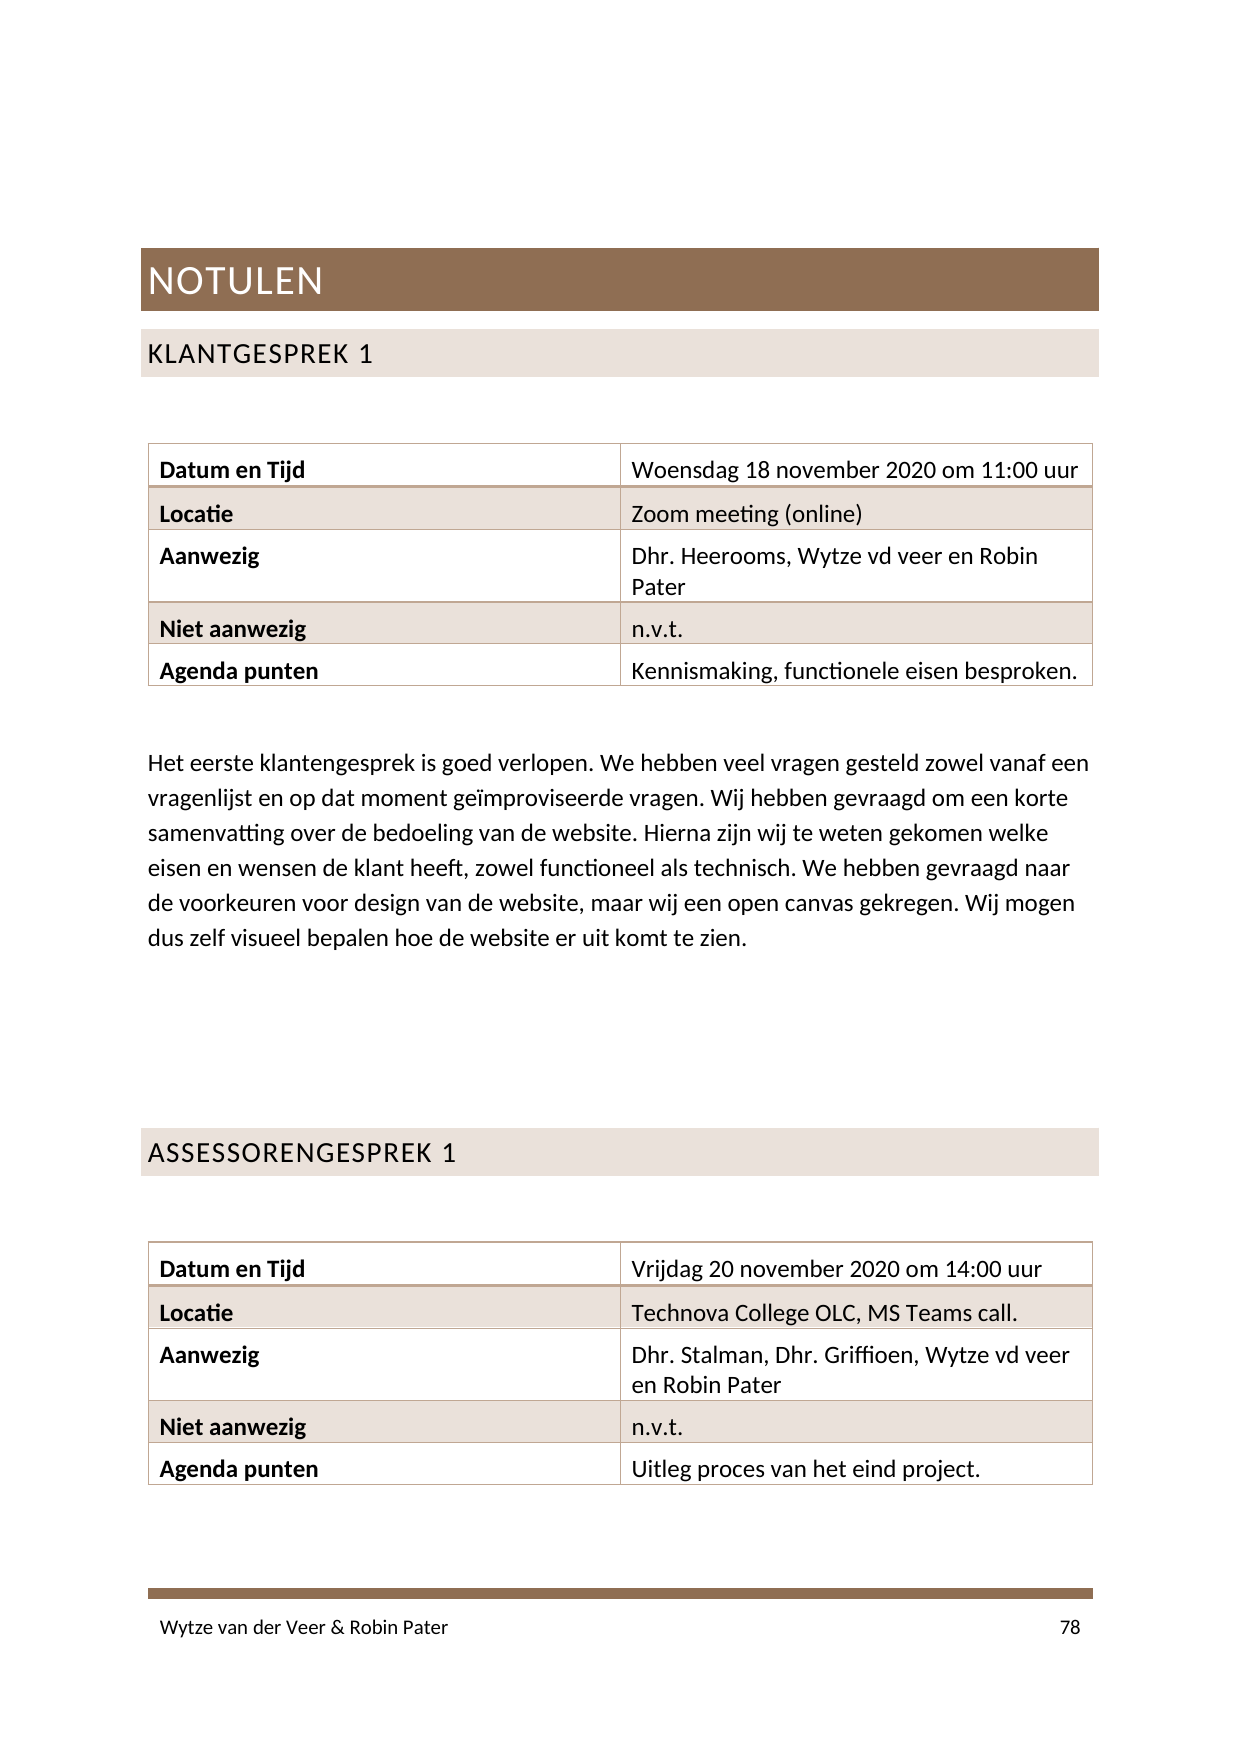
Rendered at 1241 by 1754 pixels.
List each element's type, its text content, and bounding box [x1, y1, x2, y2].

table_cell Uitleg proces van het eind project. [621, 1443, 1092, 1484]
table_cell Agenda punten [149, 644, 620, 685]
table_cell n.v.t. [621, 1401, 1092, 1442]
table_cell Niet aanwezig [149, 603, 620, 643]
table_header Datum en Tijd [149, 1243, 620, 1283]
table_header Vrijdag 20 november 2020 om 14:00 uur [621, 1243, 1092, 1283]
table_cell Niet aanwezig [149, 1401, 620, 1442]
table_cell Locatie [149, 488, 620, 529]
table_cell Aanwezig [149, 1329, 620, 1400]
table_cell Zoom meeting (online) [621, 488, 1092, 529]
table_cell Aanwezig [149, 530, 620, 601]
subtitle Klantgesprek 1 [148, 335, 1093, 371]
table_cell Technova College OLC, MS Teams call. [621, 1287, 1092, 1327]
table_cell Agenda punten [149, 1443, 620, 1484]
table_header Datum en Tijd [149, 444, 620, 485]
subtitle Assessorengesprek 1 [148, 1134, 1093, 1169]
table_cell n.v.t. [621, 603, 1092, 643]
table_cell Kennismaking, functionele eisen besproken. [621, 644, 1092, 685]
table_cell Dhr. Heerooms, Wytze vd veer en Robin Pater [621, 530, 1092, 601]
table_cell Locatie [149, 1287, 620, 1327]
text Het eerste klantengesprek is goed verlopen. We hebben veel vragen gesteld zowel vanaf een vragenlijst en op dat moment geïmproviseerde vragen. Wij hebben gevraagd om een korte samenvatting over de bedoeling van de website. Hierna zijn wij te weten gekomen welke eisen en wensen de klant heeft, zowel functioneel als technisch. We hebben gevraagd naar de voorkeuren voor design van de website, maar wij een open canvas gekregen. Wij mogen dus zelf visueel bepalen hoe de website er uit komt te zien. [148, 747, 1093, 952]
table_header Woensdag 18 november 2020 om 11:00 uur [621, 444, 1092, 485]
subtitle Notulen [148, 254, 1093, 305]
table_cell Dhr. Stalman, Dhr. Griffioen, Wytze vd veer en Robin Pater [621, 1329, 1092, 1400]
